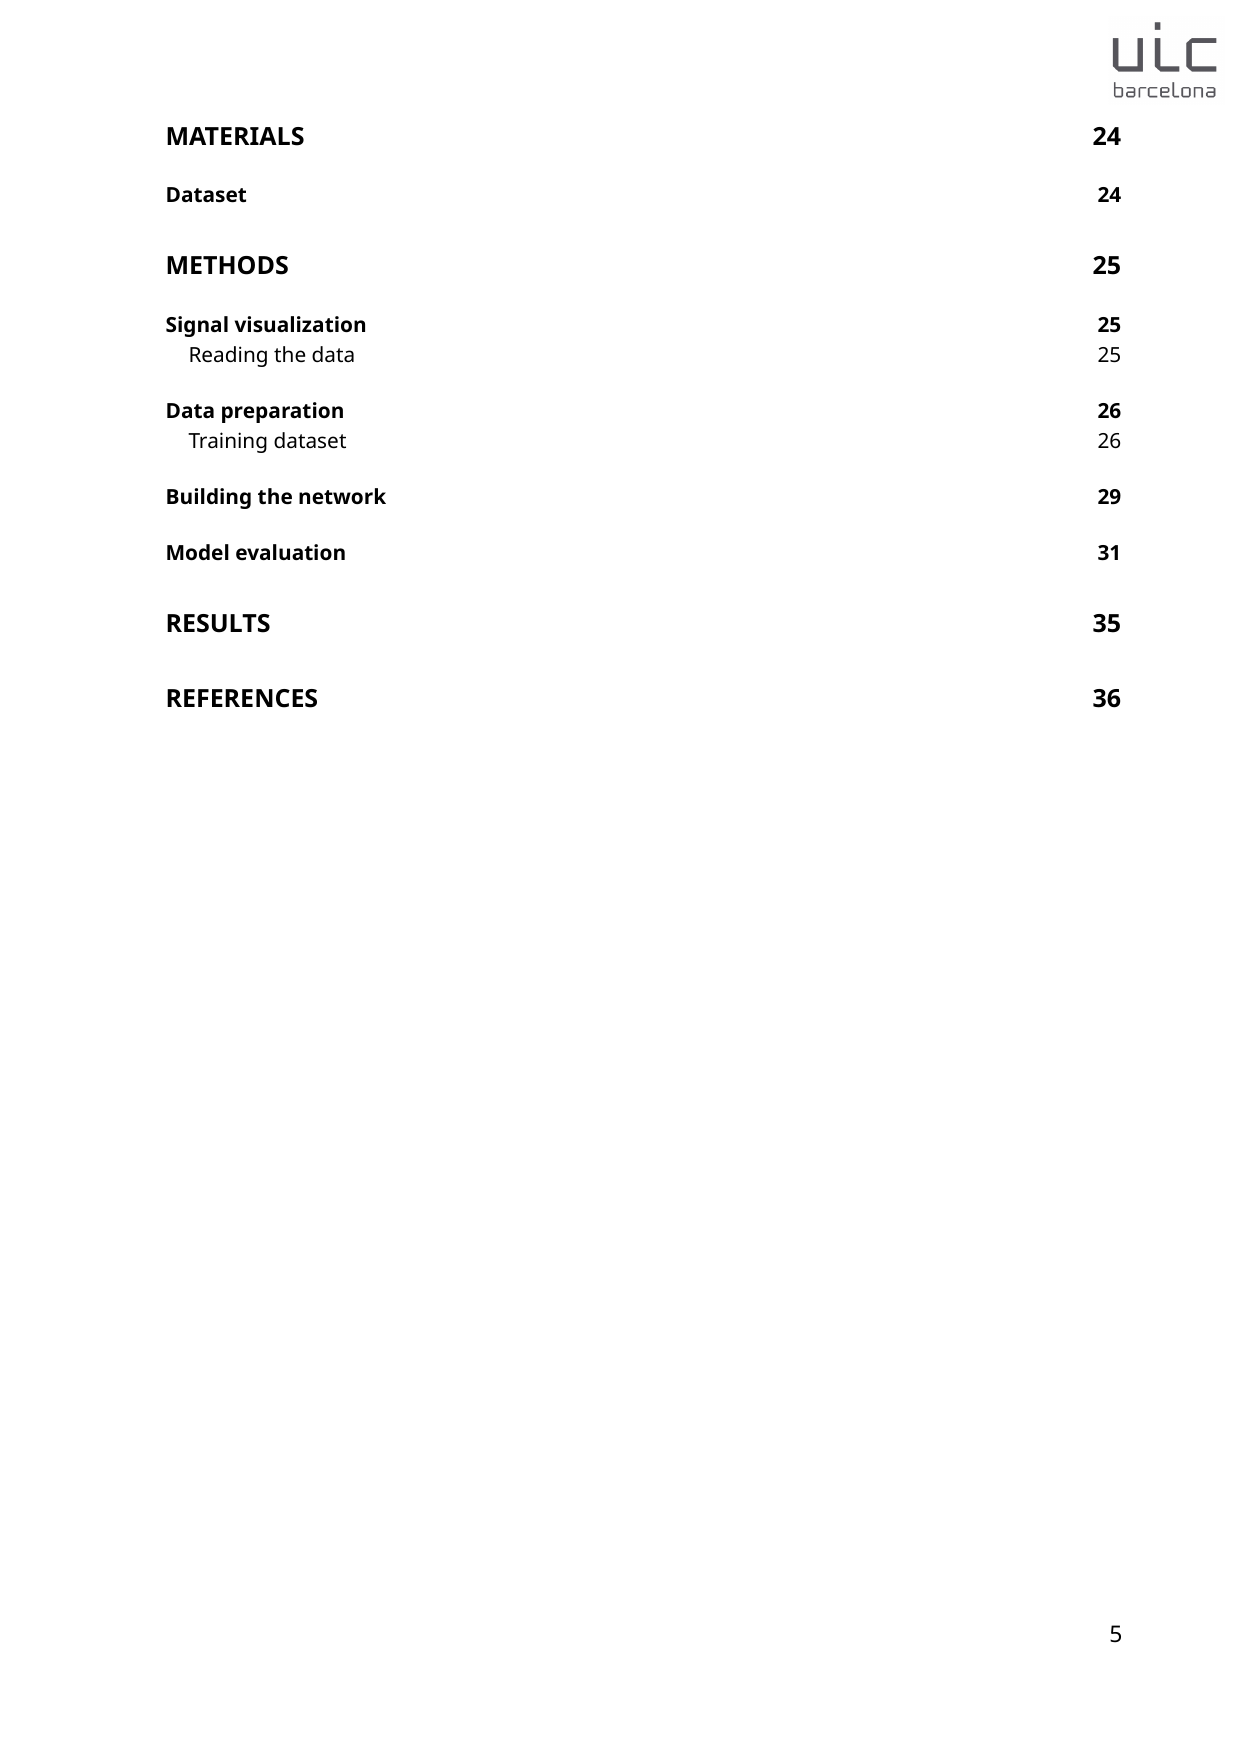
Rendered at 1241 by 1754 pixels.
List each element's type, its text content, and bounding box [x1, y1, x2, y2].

text Training dataset 26 [141, 427, 1122, 455]
text Methods 25 [118, 248, 1122, 282]
text Data preparation 26 [118, 396, 1122, 424]
text Materials 24 [118, 118, 1122, 152]
picture [1107, 16, 1225, 105]
text Dataset 24 [118, 180, 1122, 208]
text Results 35 [118, 606, 1122, 640]
text Reading the data 25 [141, 340, 1122, 369]
text Building the network 29 [118, 482, 1122, 511]
text References 36 [118, 680, 1122, 714]
text Model evaluation 31 [118, 538, 1122, 566]
text Signal visualization 25 [118, 310, 1122, 338]
